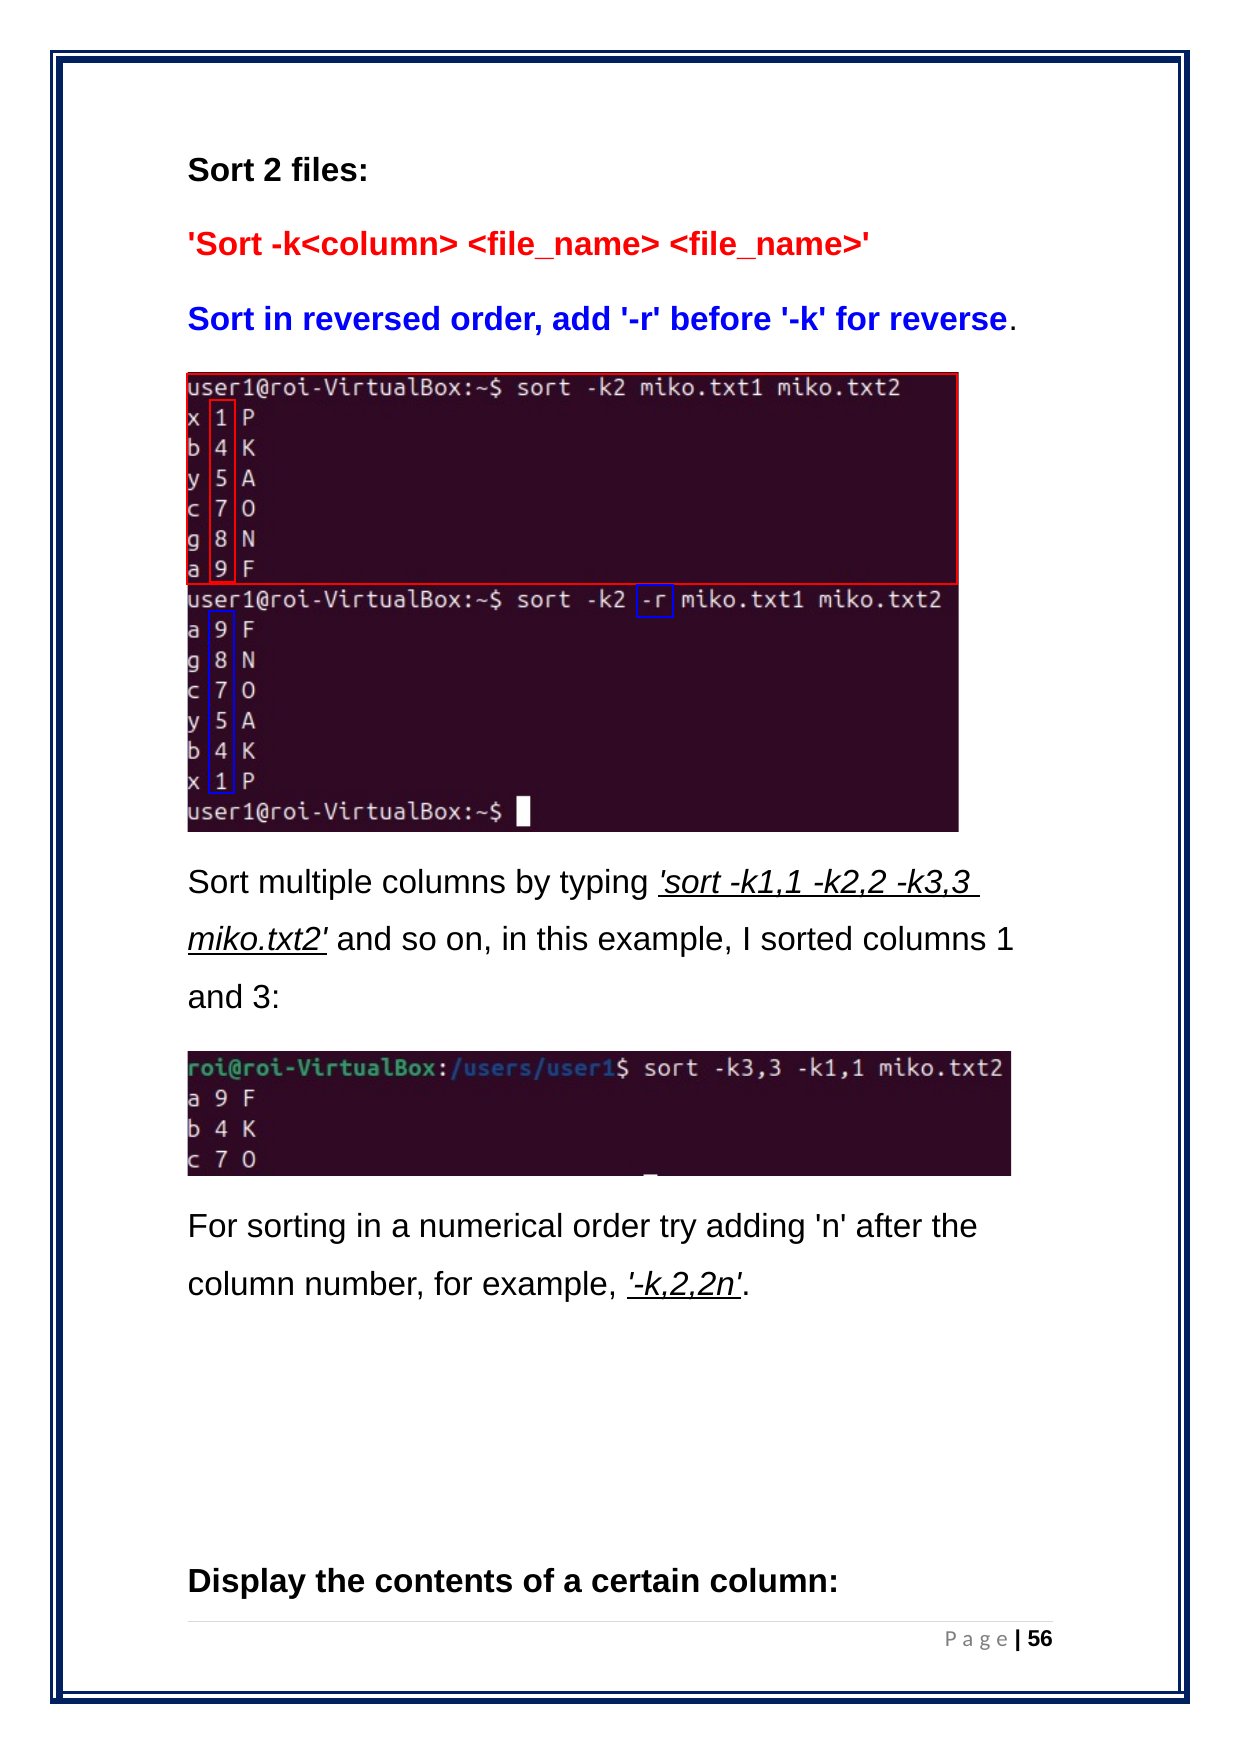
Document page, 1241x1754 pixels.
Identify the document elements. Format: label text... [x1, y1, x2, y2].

text Sort in reversed order, add '-r' before '-k' for reverse. [187, 298, 1053, 337]
text Sort multiple columns by typing 'sort -k1,1 -k2,2 -k3,3 miko.txt2' and so on, in this example, I sorted columns 1 and 3: [187, 862, 1053, 1015]
picture [638, 586, 672, 616]
text 'Sort -k<column> <file_name> <file_name>' [187, 224, 1053, 263]
picture [187, 372, 959, 832]
text Sort 2 files: [187, 150, 1053, 188]
text For sorting in a numerical order try adding 'n' after the column number, for example, '-k,2,2n'. [187, 1206, 1053, 1302]
text Display the contents of a certain column: [187, 1561, 1053, 1599]
picture [188, 375, 956, 583]
picture [211, 401, 234, 581]
picture [187, 1051, 1012, 1176]
